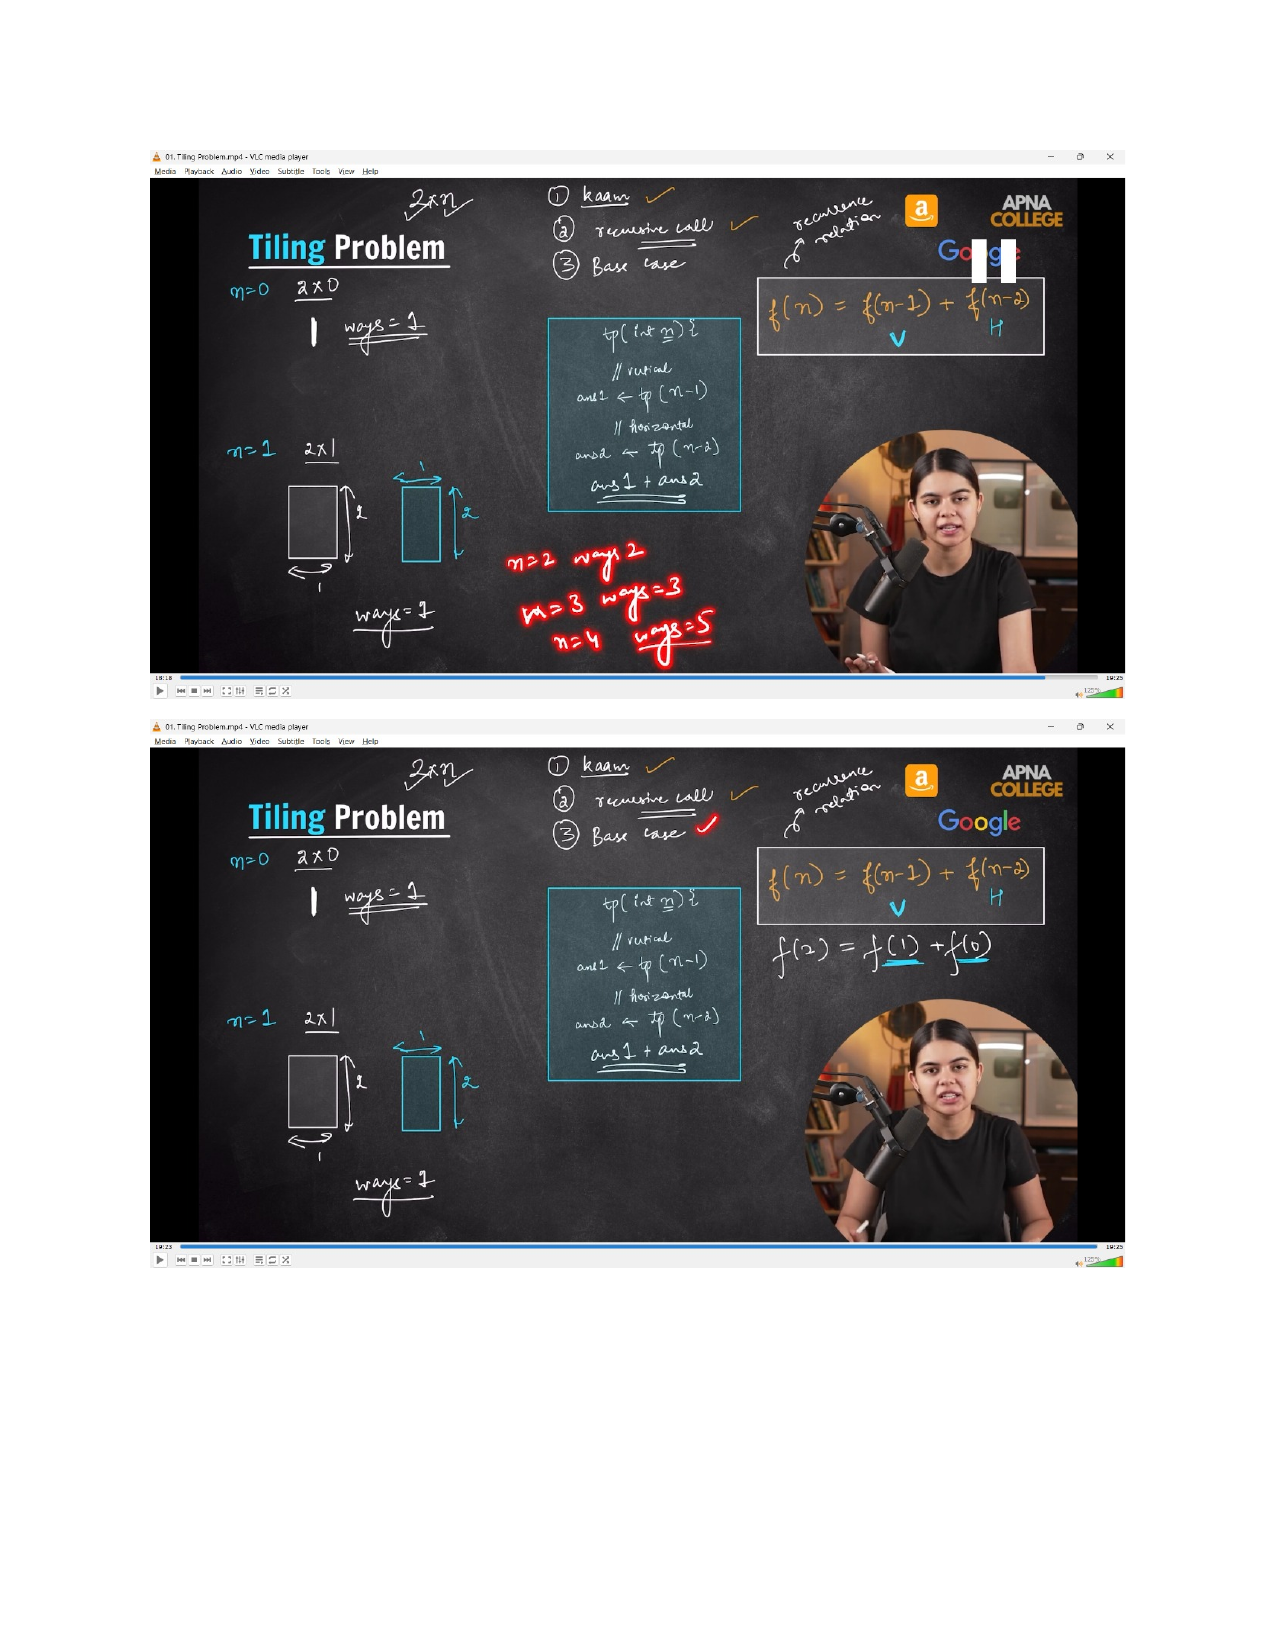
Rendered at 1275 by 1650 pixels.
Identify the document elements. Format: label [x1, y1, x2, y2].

picture [150, 150, 1125, 699]
picture [150, 719, 1125, 1268]
